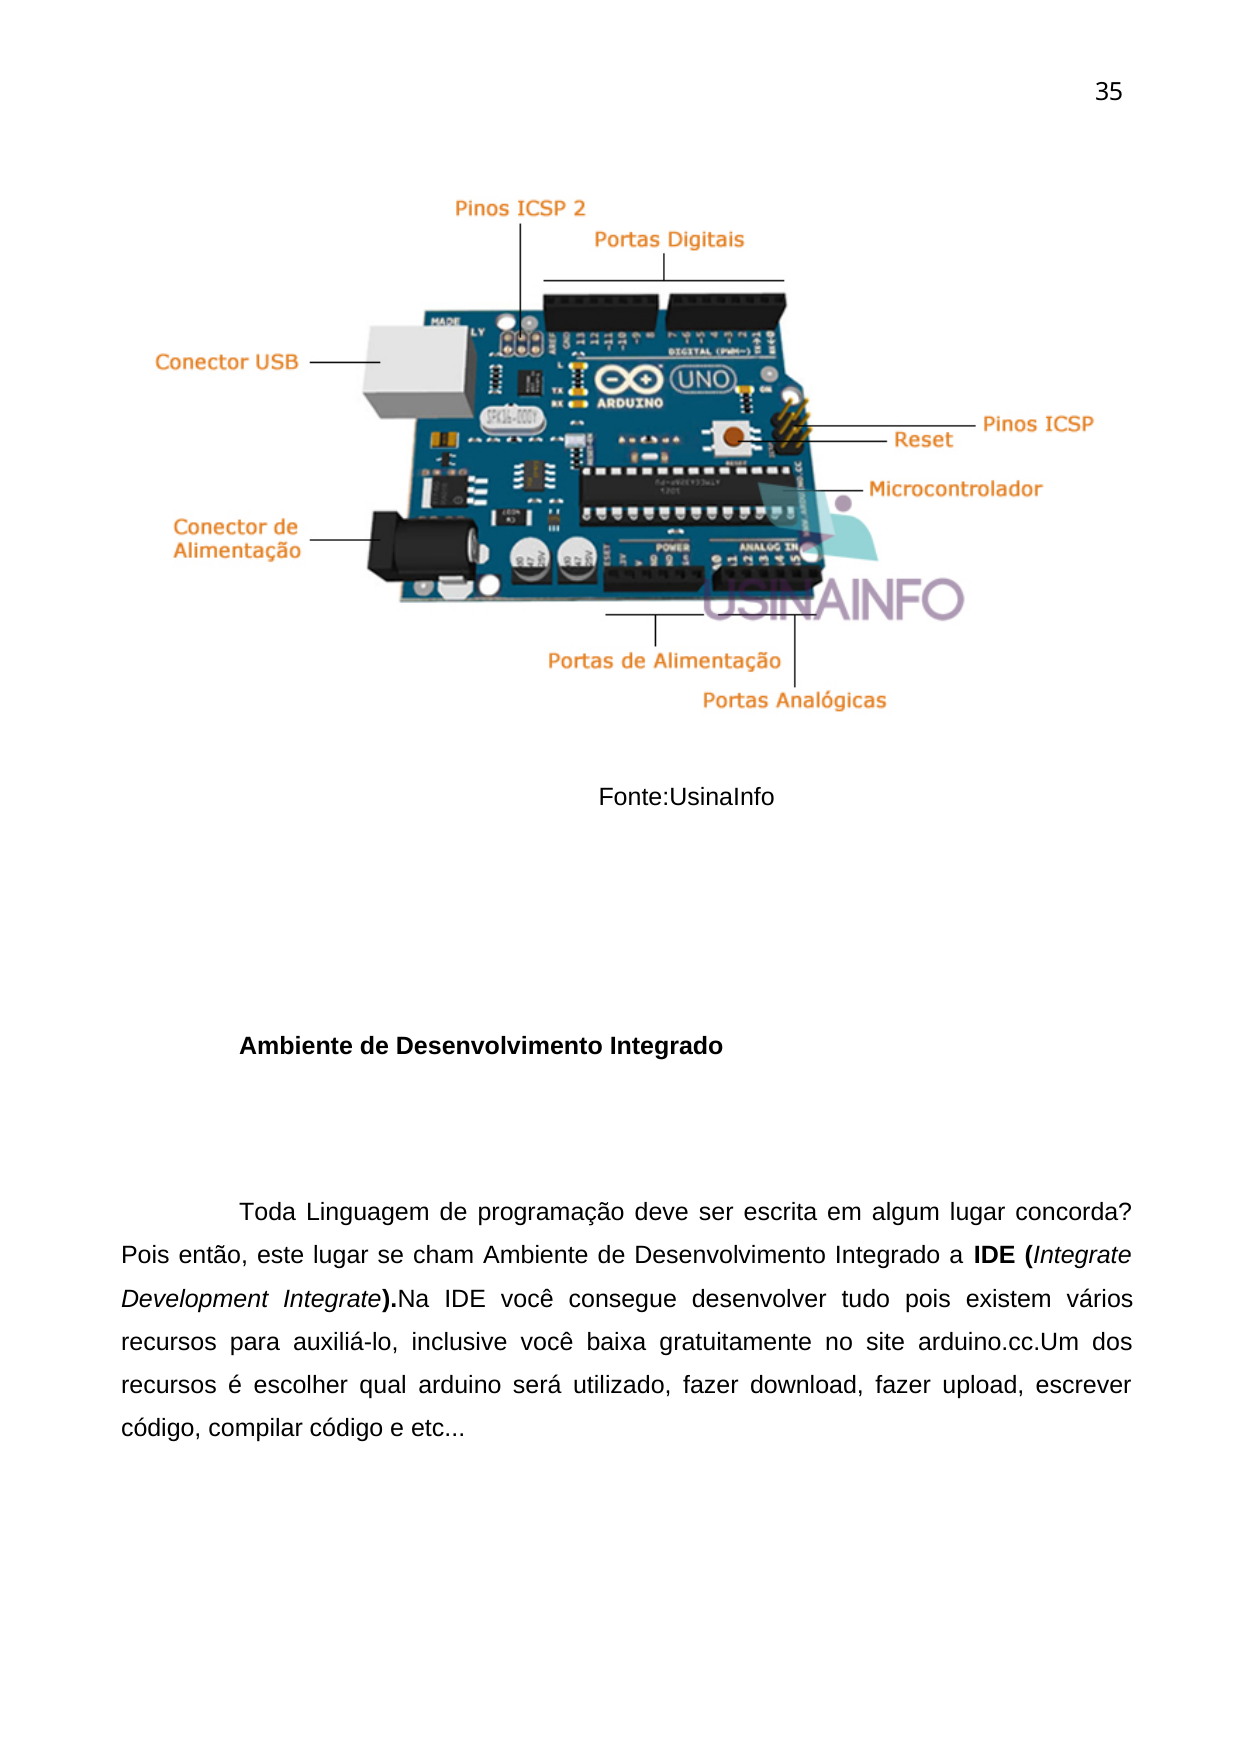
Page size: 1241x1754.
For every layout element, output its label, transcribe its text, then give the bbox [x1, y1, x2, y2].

text Fonte:UsinaInfo [121, 782, 1134, 811]
text Ambiente de Desenvolvimento Integrado [121, 1031, 1134, 1060]
picture [120, 166, 1135, 727]
text Toda Linguagem de programação deve ser escrita em algum lugar concorda? Pois então, este lugar se cham Ambiente de Desenvolvimento Integrado a IDE (Integrate Development Integrate).Na IDE você consegue desenvolver tudo pois existem vários recursos para auxiliá-lo, inclusive você baixa gratuitamente no site arduino.cc.Um dos recursos é escolher qual arduino será utilizado, fazer download, fazer upload, escrever código, compilar código e etc... [121, 1197, 1134, 1442]
